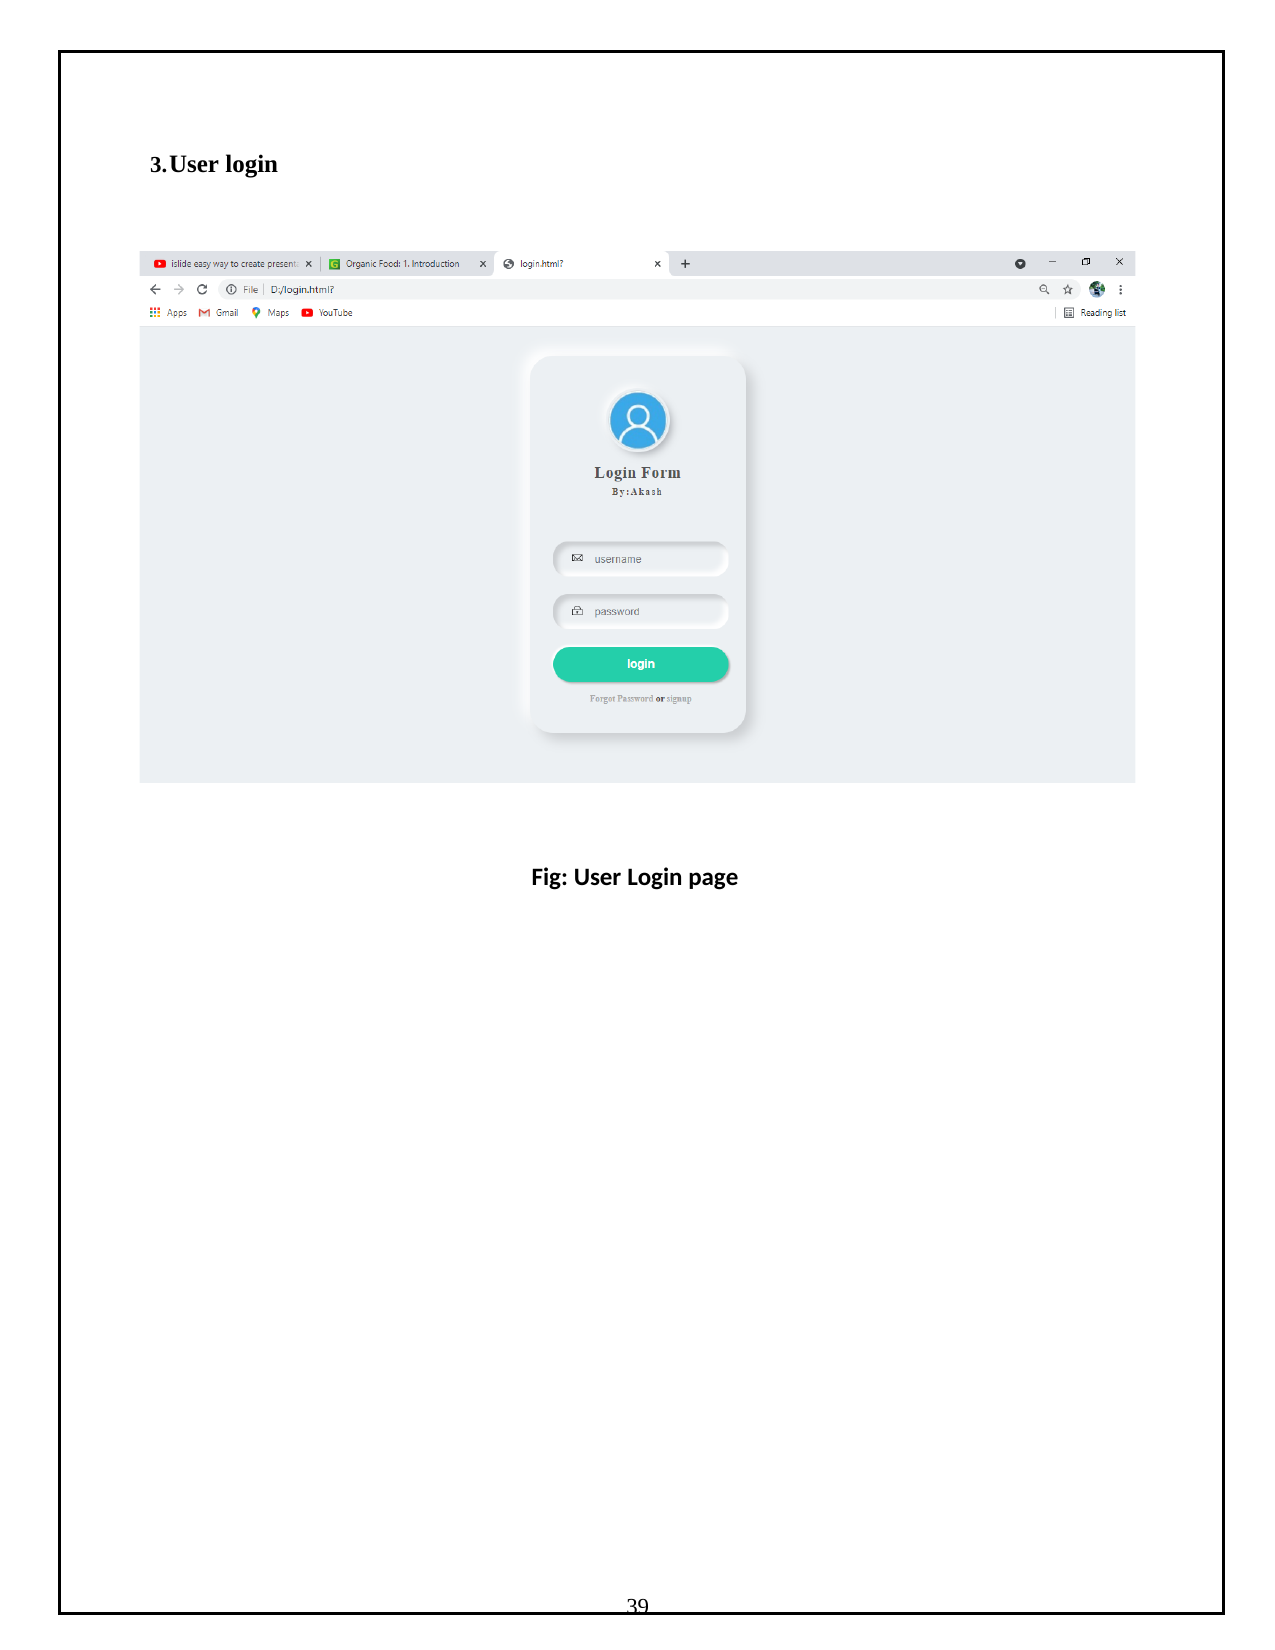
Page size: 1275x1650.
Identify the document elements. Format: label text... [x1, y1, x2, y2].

list User login [150, 149, 1135, 178]
subtitle Fig: User Login page [430, 861, 840, 892]
picture [139, 251, 1136, 783]
